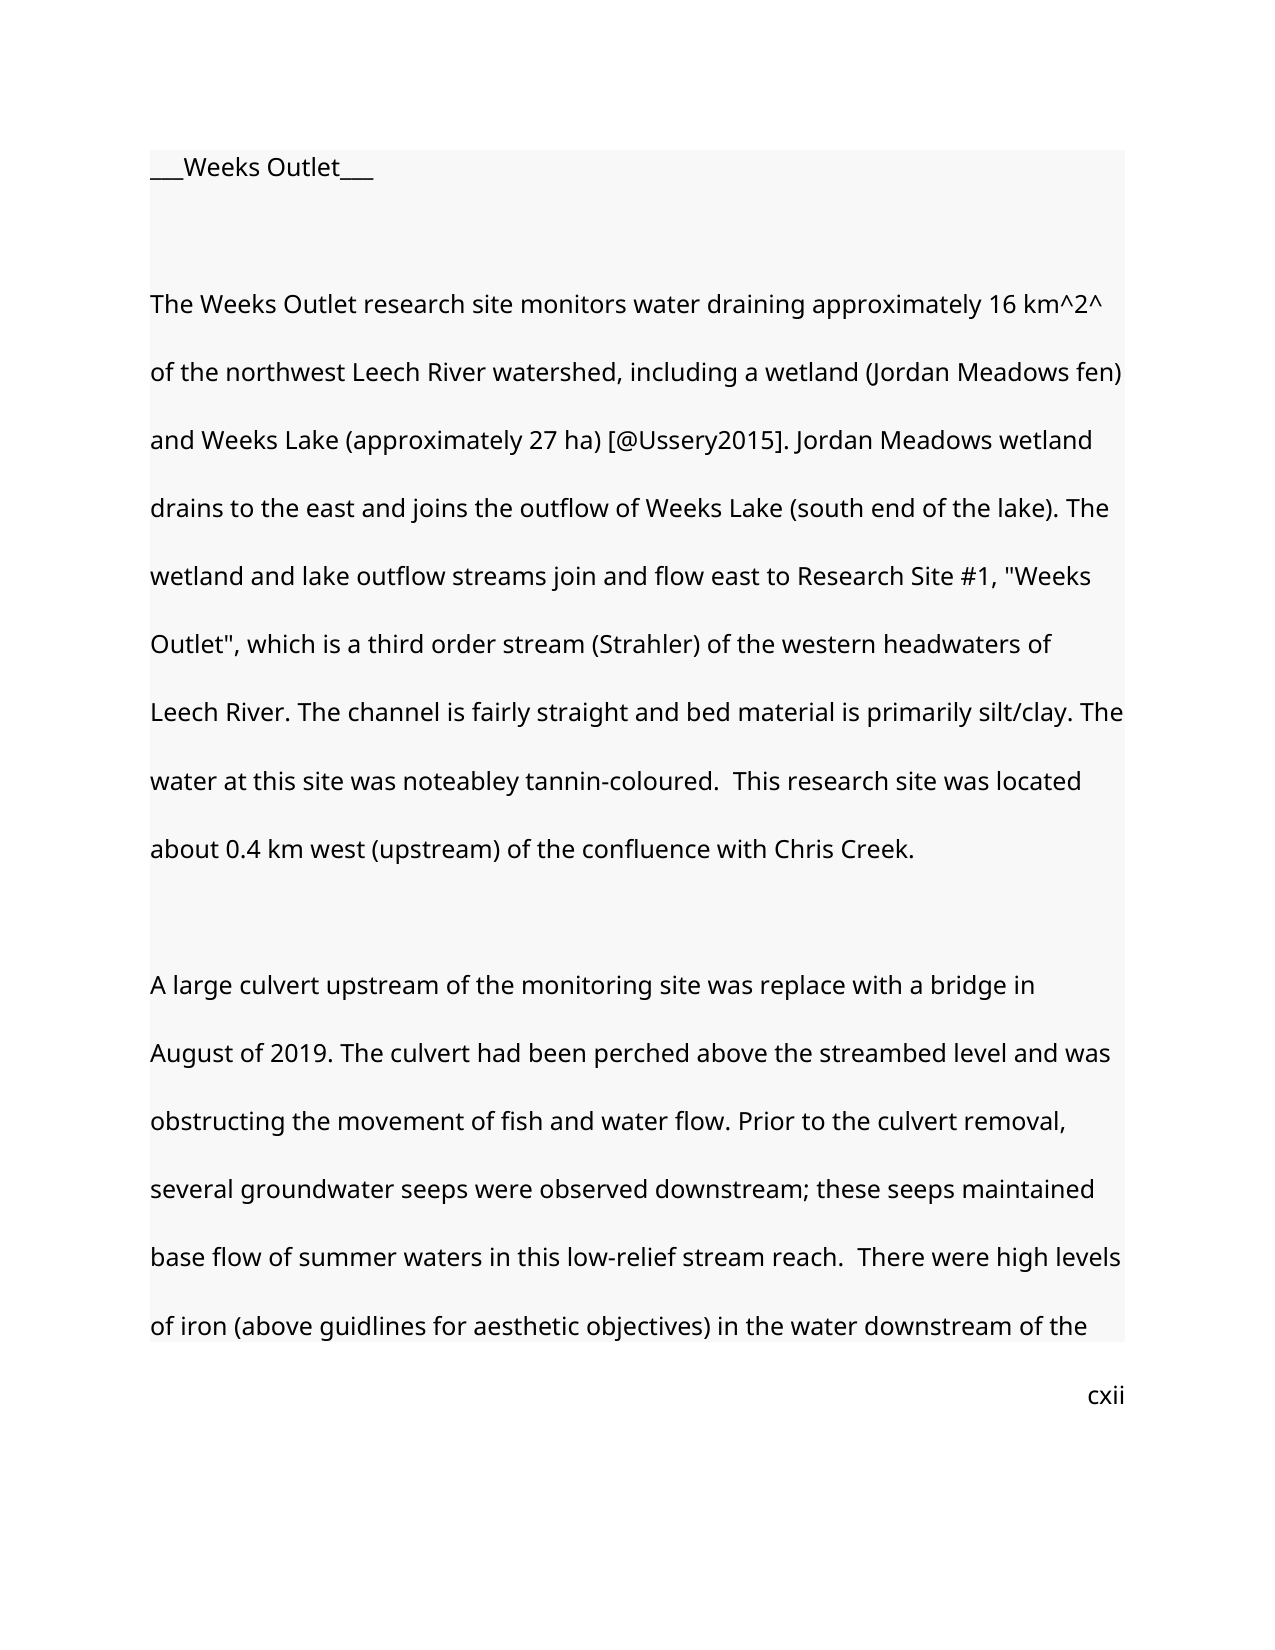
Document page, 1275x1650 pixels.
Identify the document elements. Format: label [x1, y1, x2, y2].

text [150, 150, 1125, 1342]
